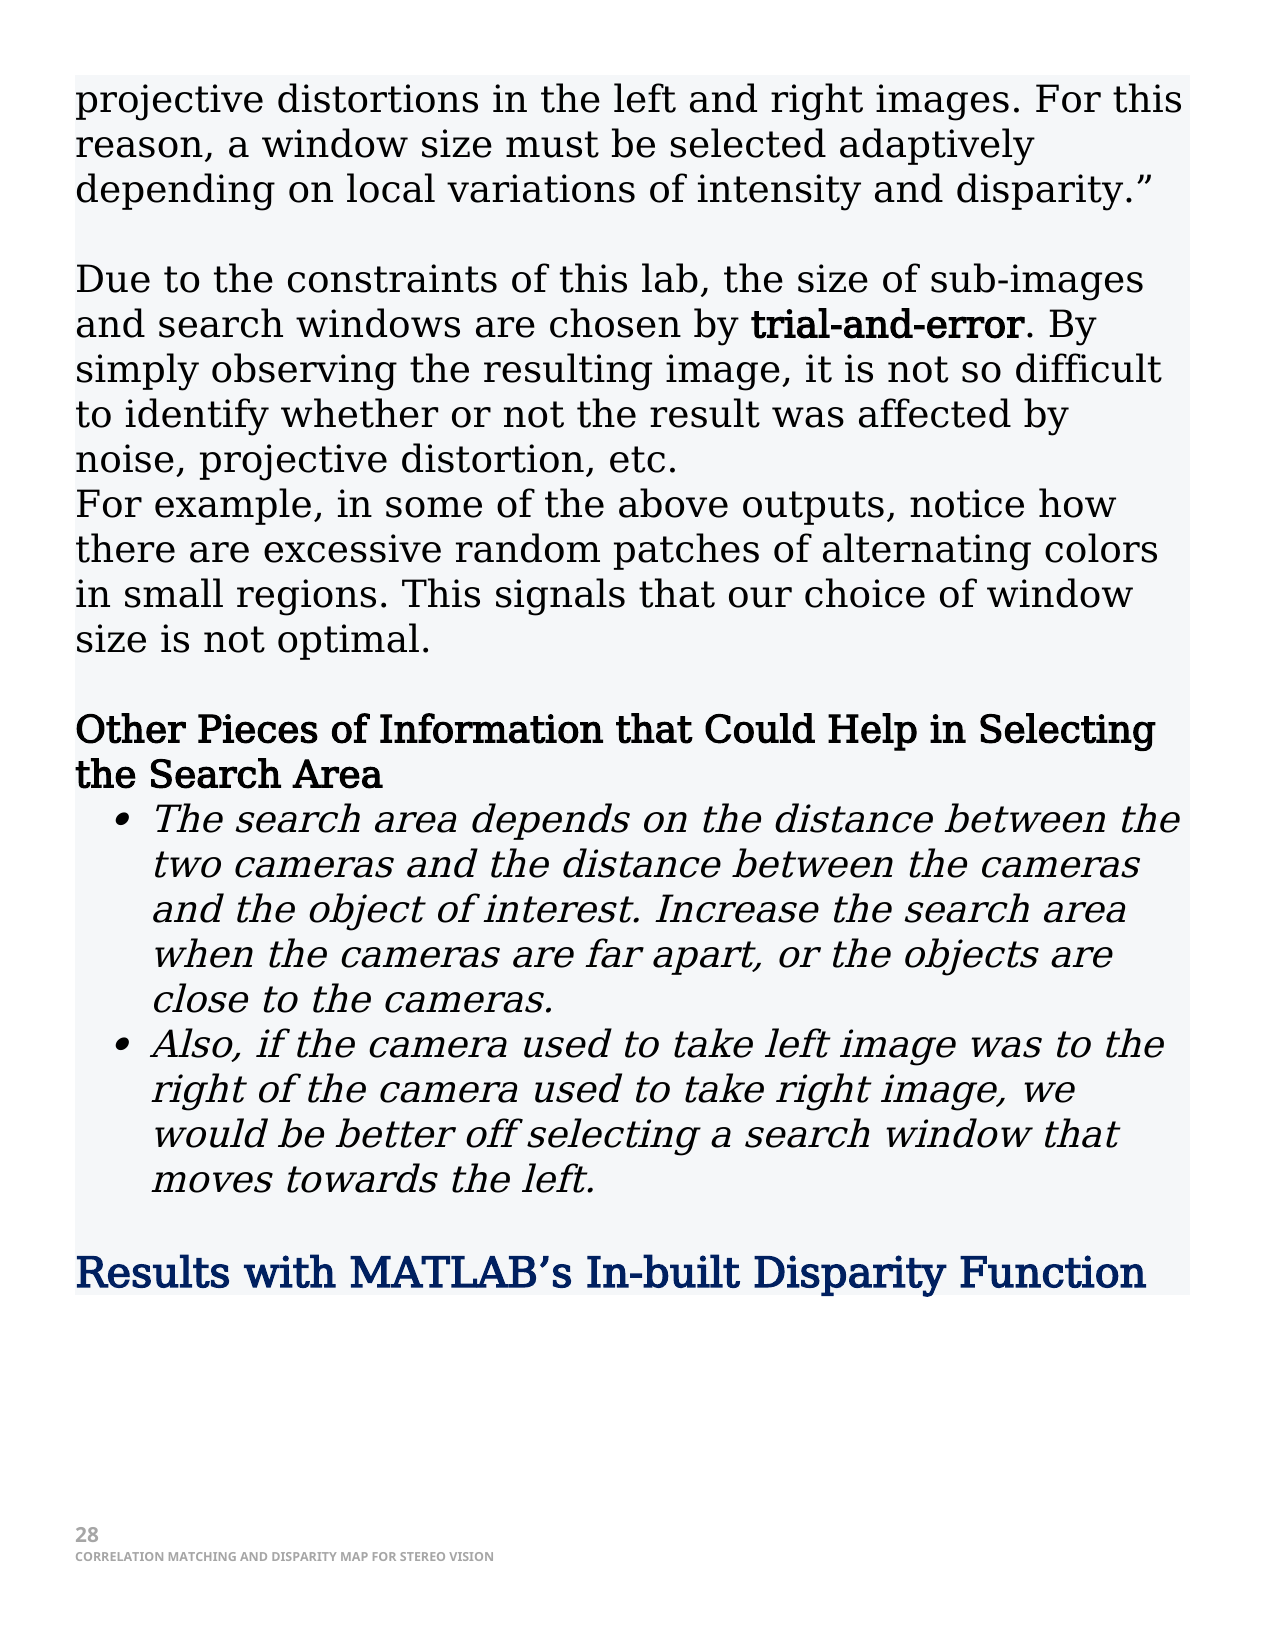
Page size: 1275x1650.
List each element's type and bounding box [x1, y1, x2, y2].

table_cell [75, 75, 1190, 1295]
